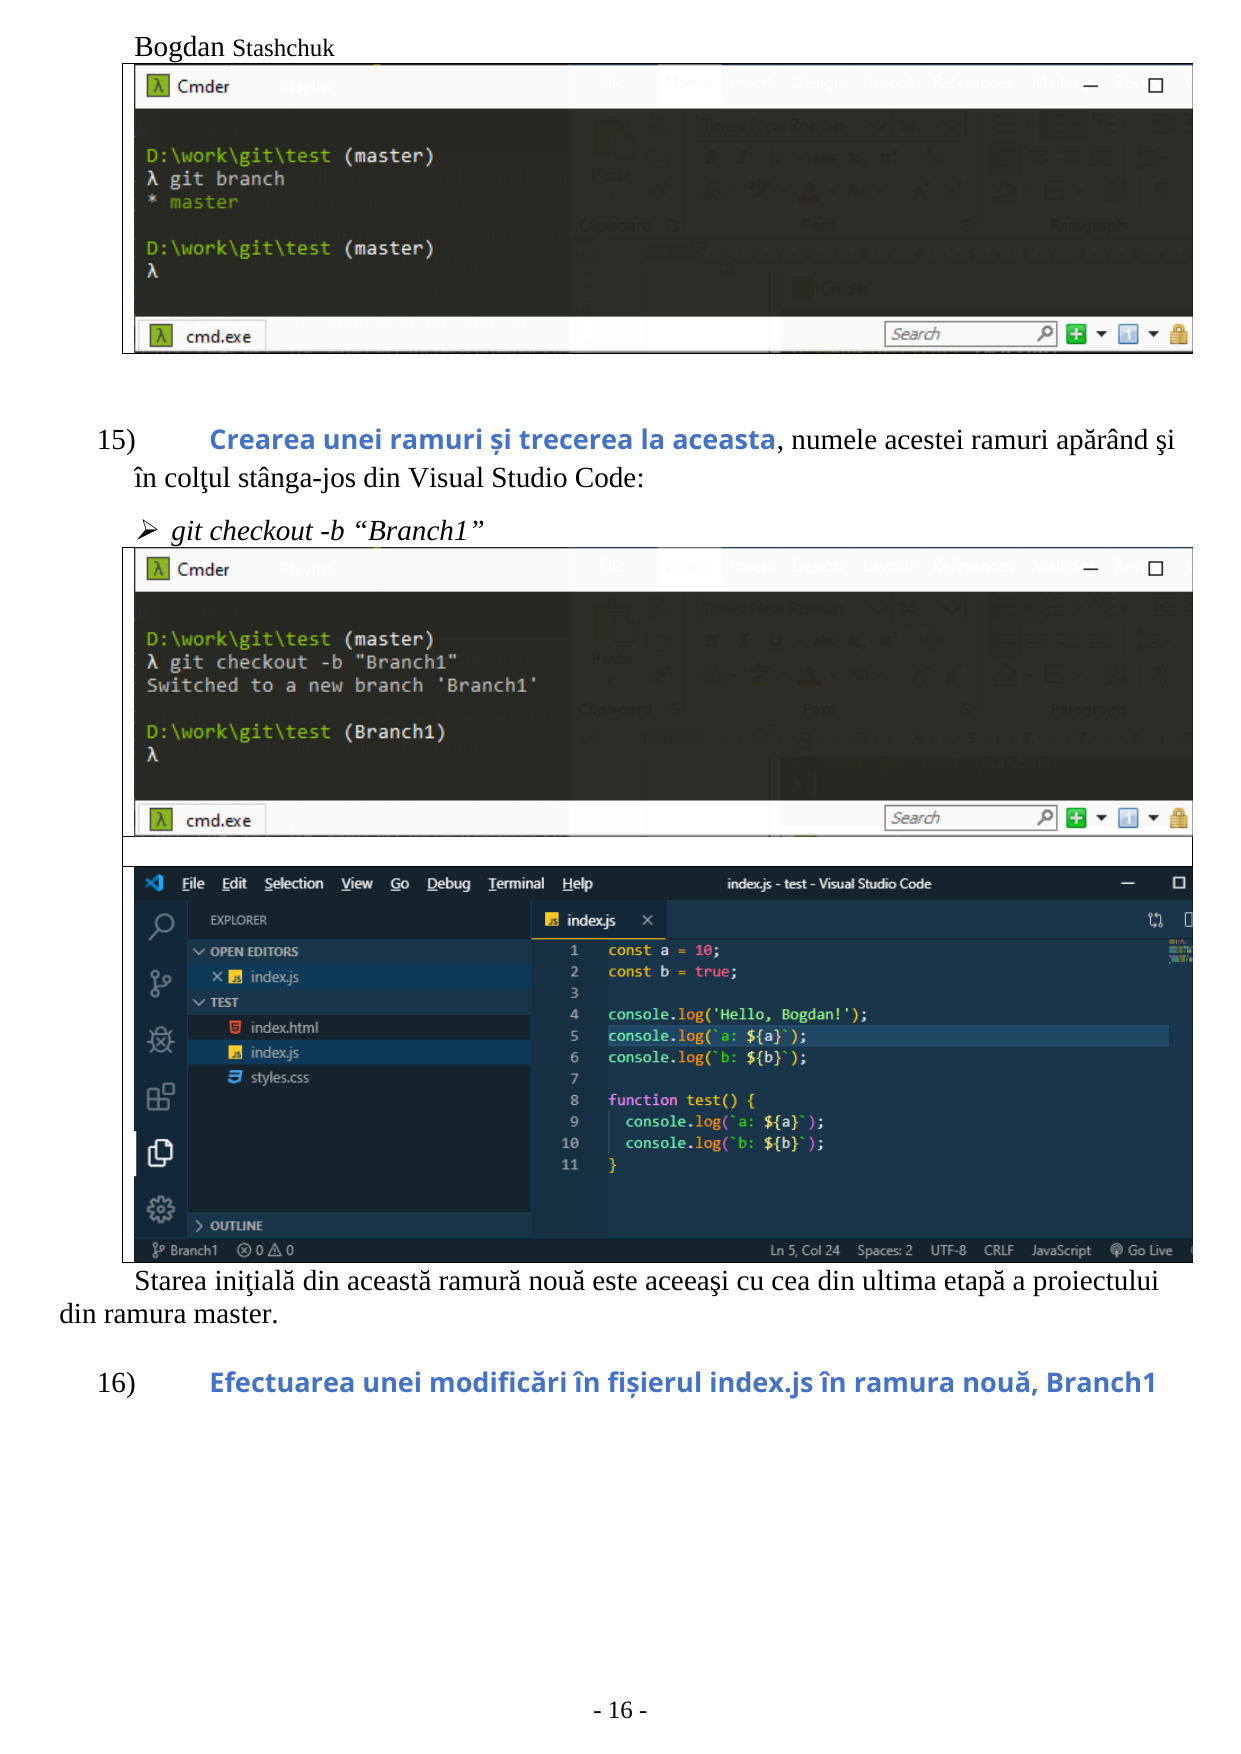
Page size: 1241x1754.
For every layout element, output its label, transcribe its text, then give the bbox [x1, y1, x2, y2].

table_cell [123, 867, 134, 1262]
table_header [123, 548, 134, 836]
text Starea iniţială din această ramură nouă este aceeaşi cu cea din ultima etapă a proiectului din ramura master. [59, 1263, 1181, 1330]
list git checkout -b “Branch1” [134, 513, 1181, 547]
picture [134, 547, 1193, 837]
table_header [123, 64, 134, 353]
list Crearea unei ramuri şi trecerea la aceasta, numele acestei ramuri apărând şi în colţul stânga-jos din Visual Studio Code: [97, 421, 1181, 494]
list Efectuarea unei modificări în fişierul index.js în ramura nouă, Branch1 [97, 1364, 1181, 1401]
table_cell [123, 837, 1192, 866]
picture [134, 64, 1193, 353]
picture [134, 867, 1193, 1262]
